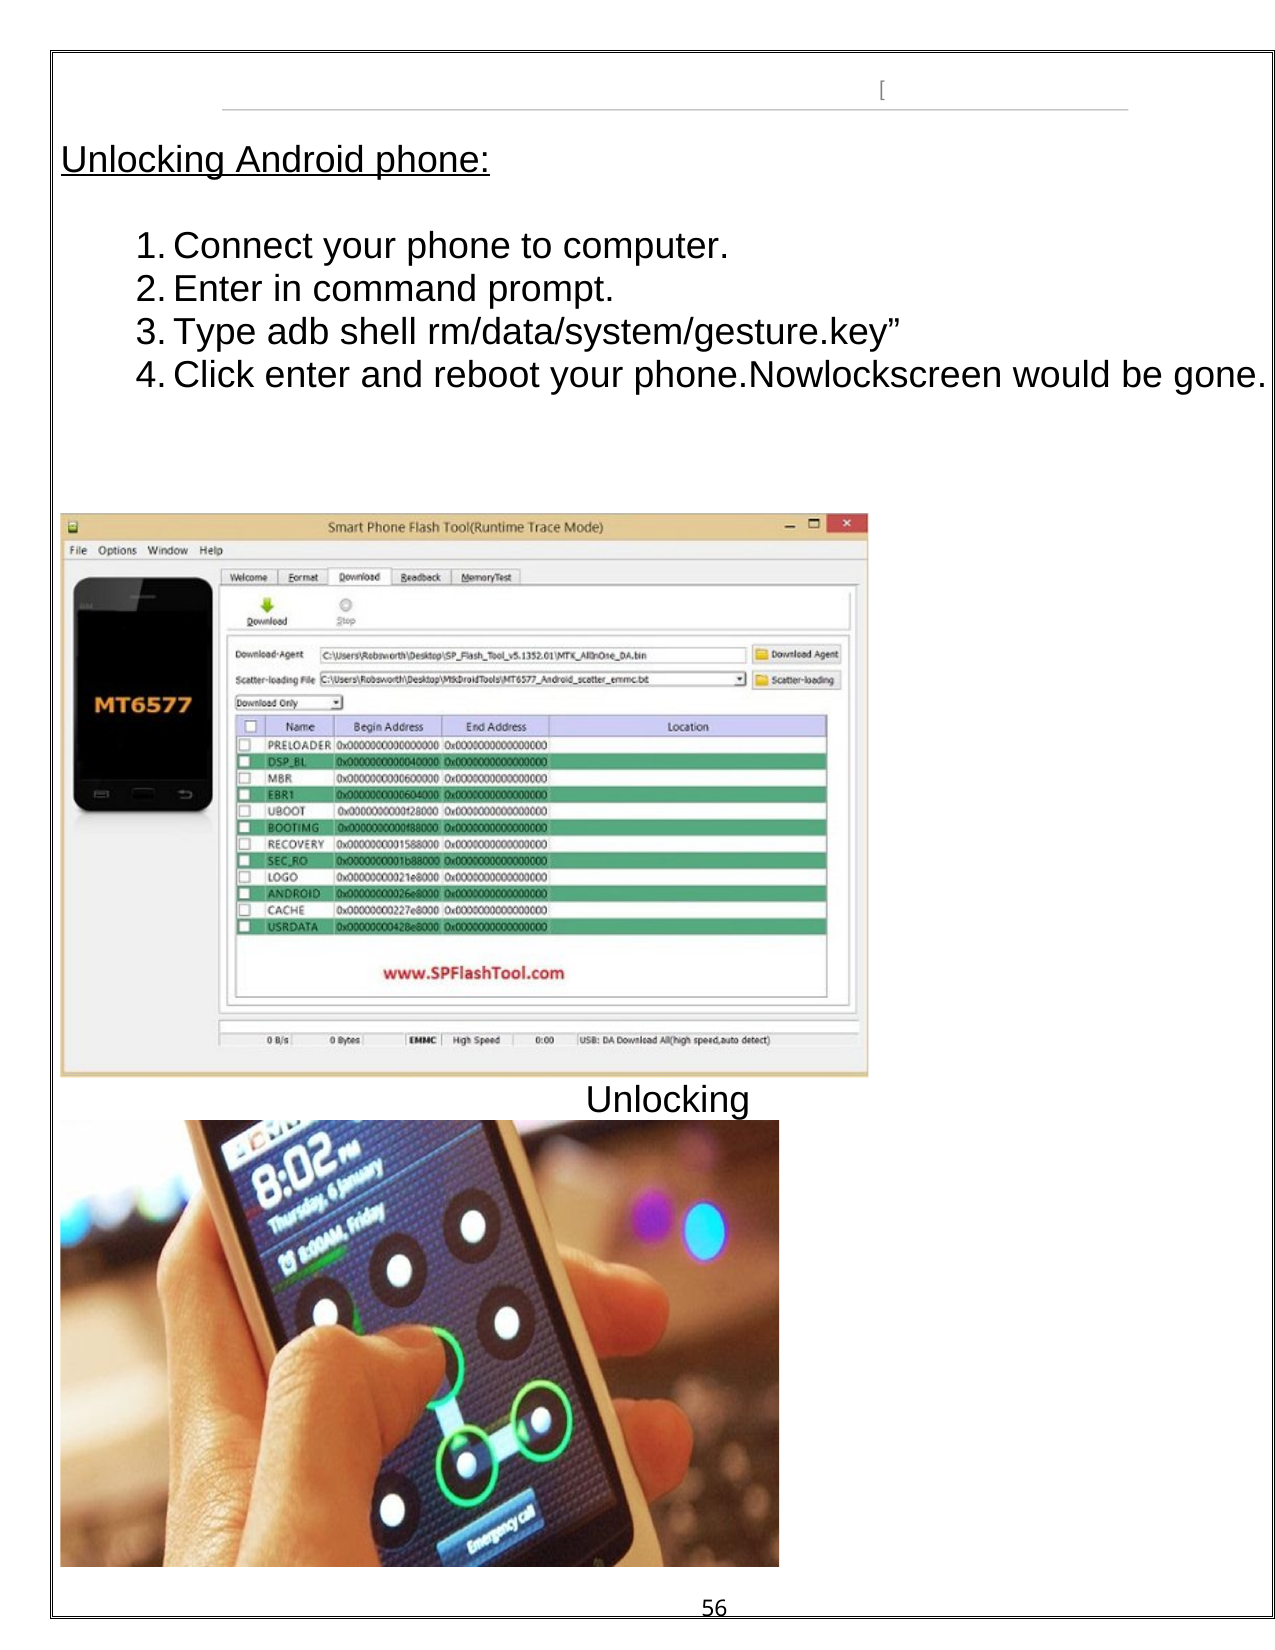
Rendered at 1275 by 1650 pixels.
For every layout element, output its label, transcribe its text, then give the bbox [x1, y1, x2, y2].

list Type adb shell rm/data/system/gesture.key” [135, 309, 1272, 352]
picture [60, 1120, 780, 1567]
picture [60, 513, 869, 1078]
text Unlocking [60, 1077, 1272, 1120]
list Enter in command prompt. [135, 266, 1272, 309]
list Connect your phone to computer. [135, 223, 1272, 266]
text Unlocking Android phone: [60, 137, 1272, 180]
list Click enter and reboot your phone.Nowlockscreen would be gone. [135, 352, 1272, 396]
